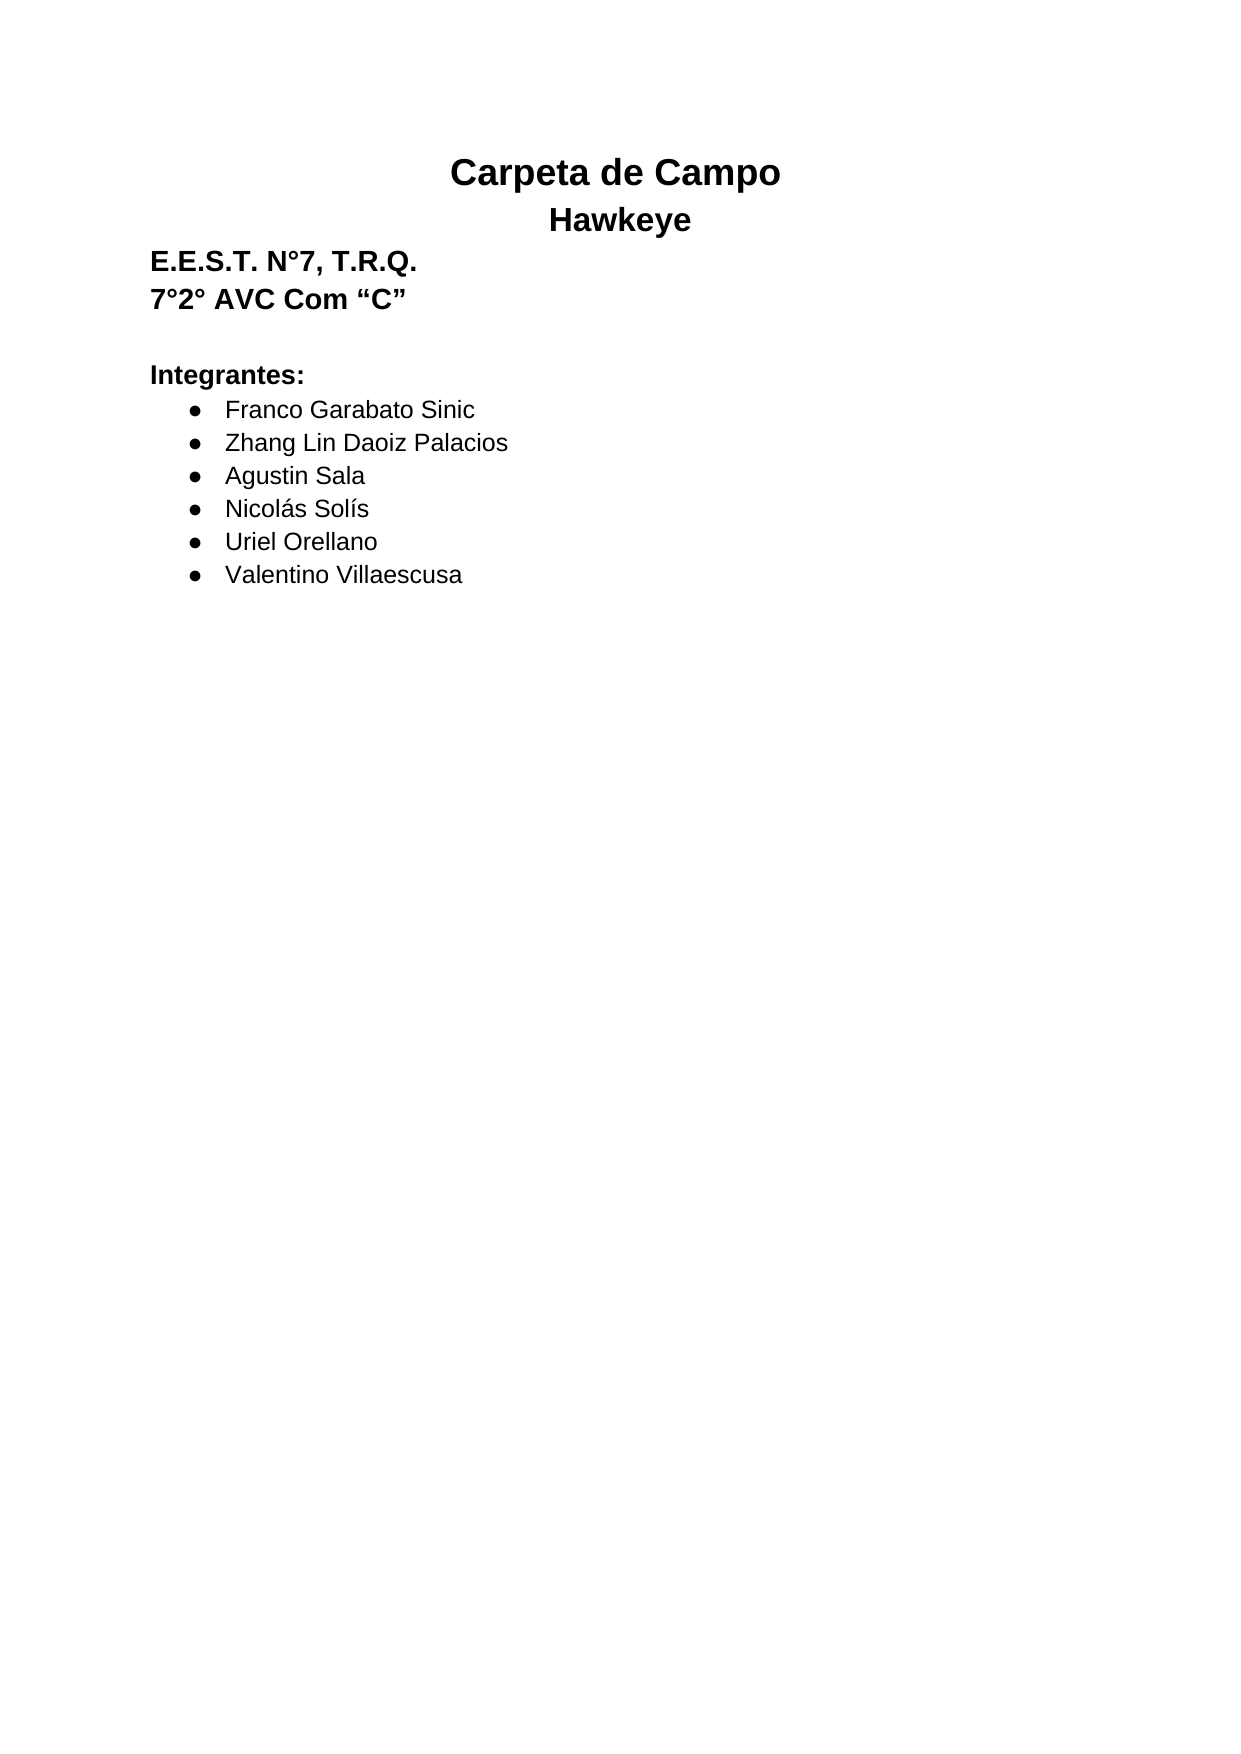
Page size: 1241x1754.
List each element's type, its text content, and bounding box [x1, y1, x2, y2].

list Uriel Orellano [187, 527, 1090, 556]
text 7°2° AVC Com “C” [150, 282, 1090, 316]
text Hawkeye [150, 199, 1090, 238]
list Valentino Villaescusa [187, 560, 1090, 589]
text E.E.S.T. N°7, T.R.Q. [150, 244, 1090, 277]
list Agustin Sala [187, 461, 1090, 490]
text Carpeta de Campo [375, 150, 1090, 193]
list Nicolás Solís [187, 494, 1090, 523]
text Integrantes: [150, 359, 1090, 391]
list Zhang Lin Daoiz Palacios [187, 428, 1090, 457]
list Franco Garabato Sinic [187, 395, 1090, 424]
